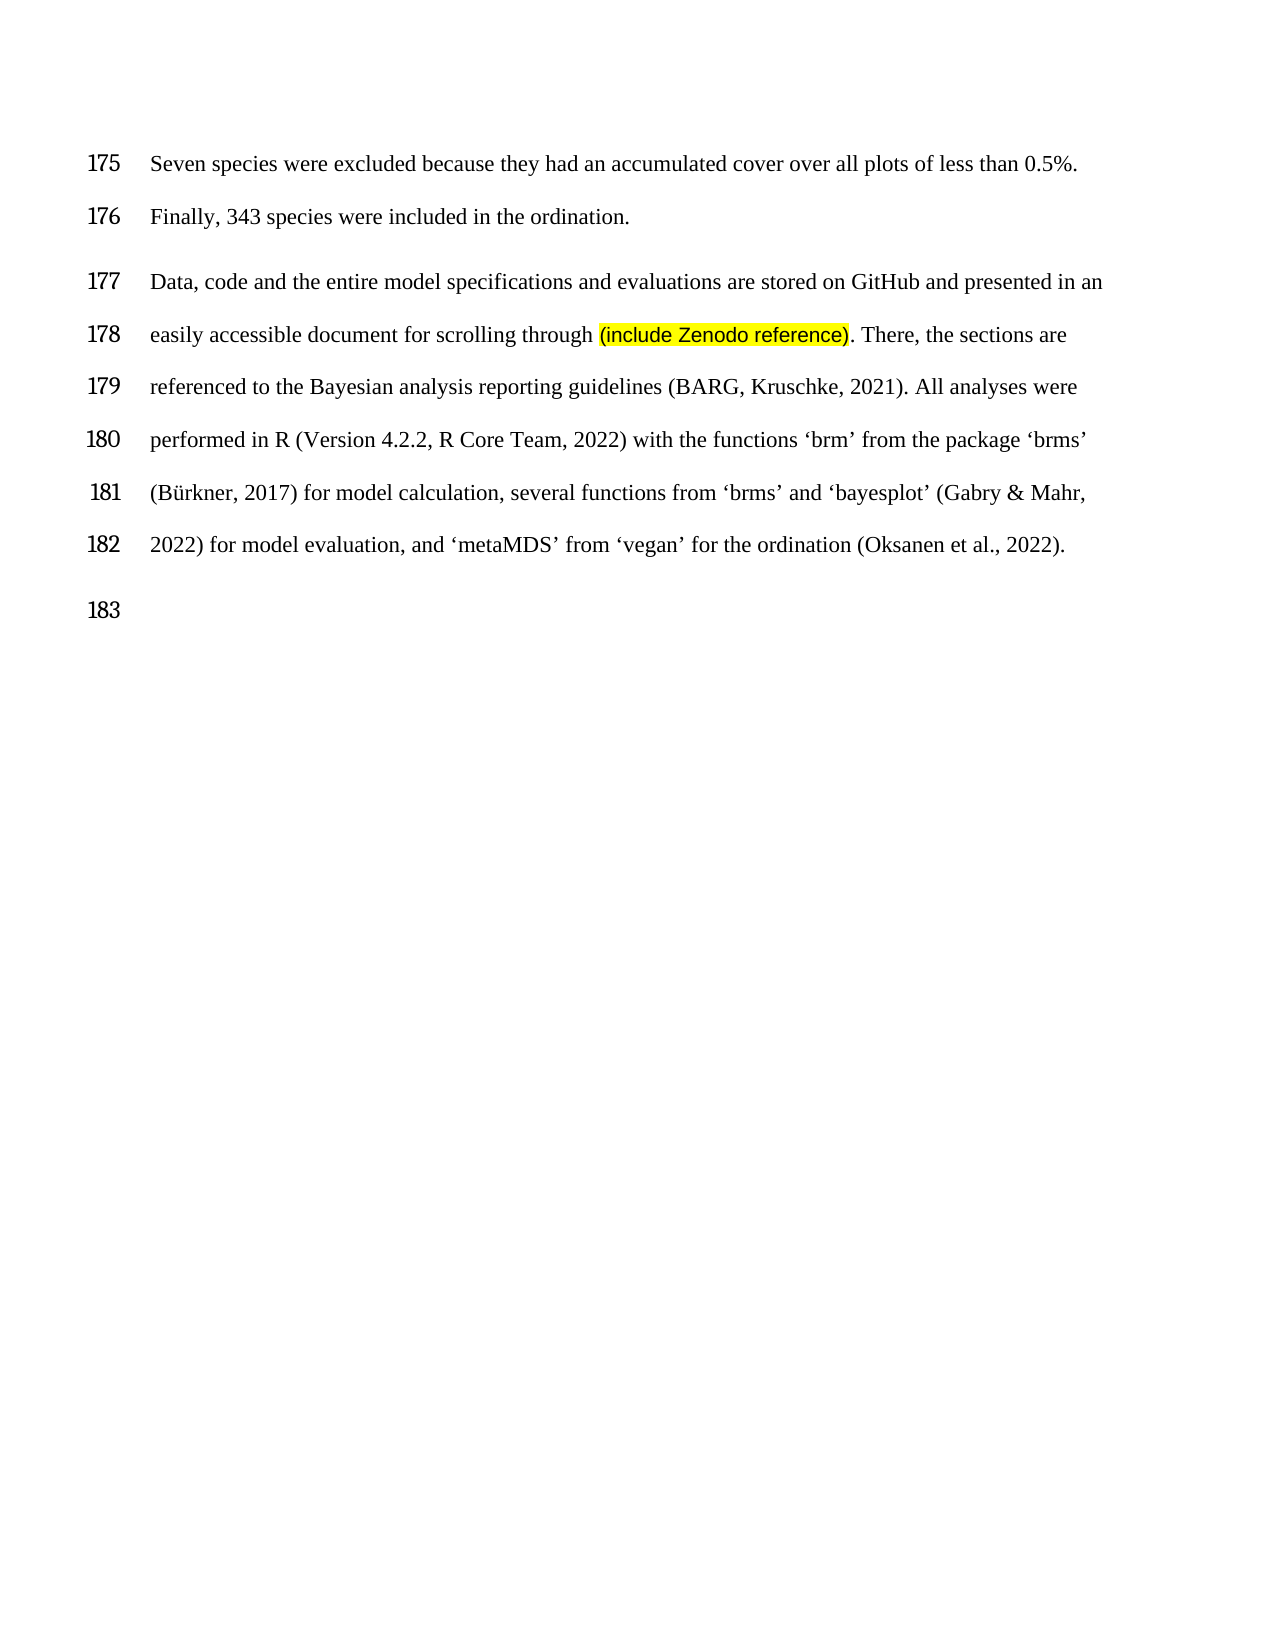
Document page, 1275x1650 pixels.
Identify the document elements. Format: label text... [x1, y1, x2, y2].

text Data, code and the entire model specifications and evaluations are stored on GitHub and presented in an easily accessible document for scrolling through (include Zenodo reference). There, the sections are referenced to the Bayesian analysis reporting guidelines (BARG, Kruschke, 2021). All analyses were performed in R (Version 4.2.2, R Core Team, 2022) with the functions ‘brm’ from the package ‘brms’ (Bürkner, 2017) for model calculation, several functions from ‘brms’ and ‘bayesplot’ (Gabry & Mahr, 2022) for model evaluation, and ‘metaMDS’ from ‘vegan’ for the ordination (Oksanen et al., 2022). [150, 268, 1125, 558]
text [150, 150, 1125, 229]
